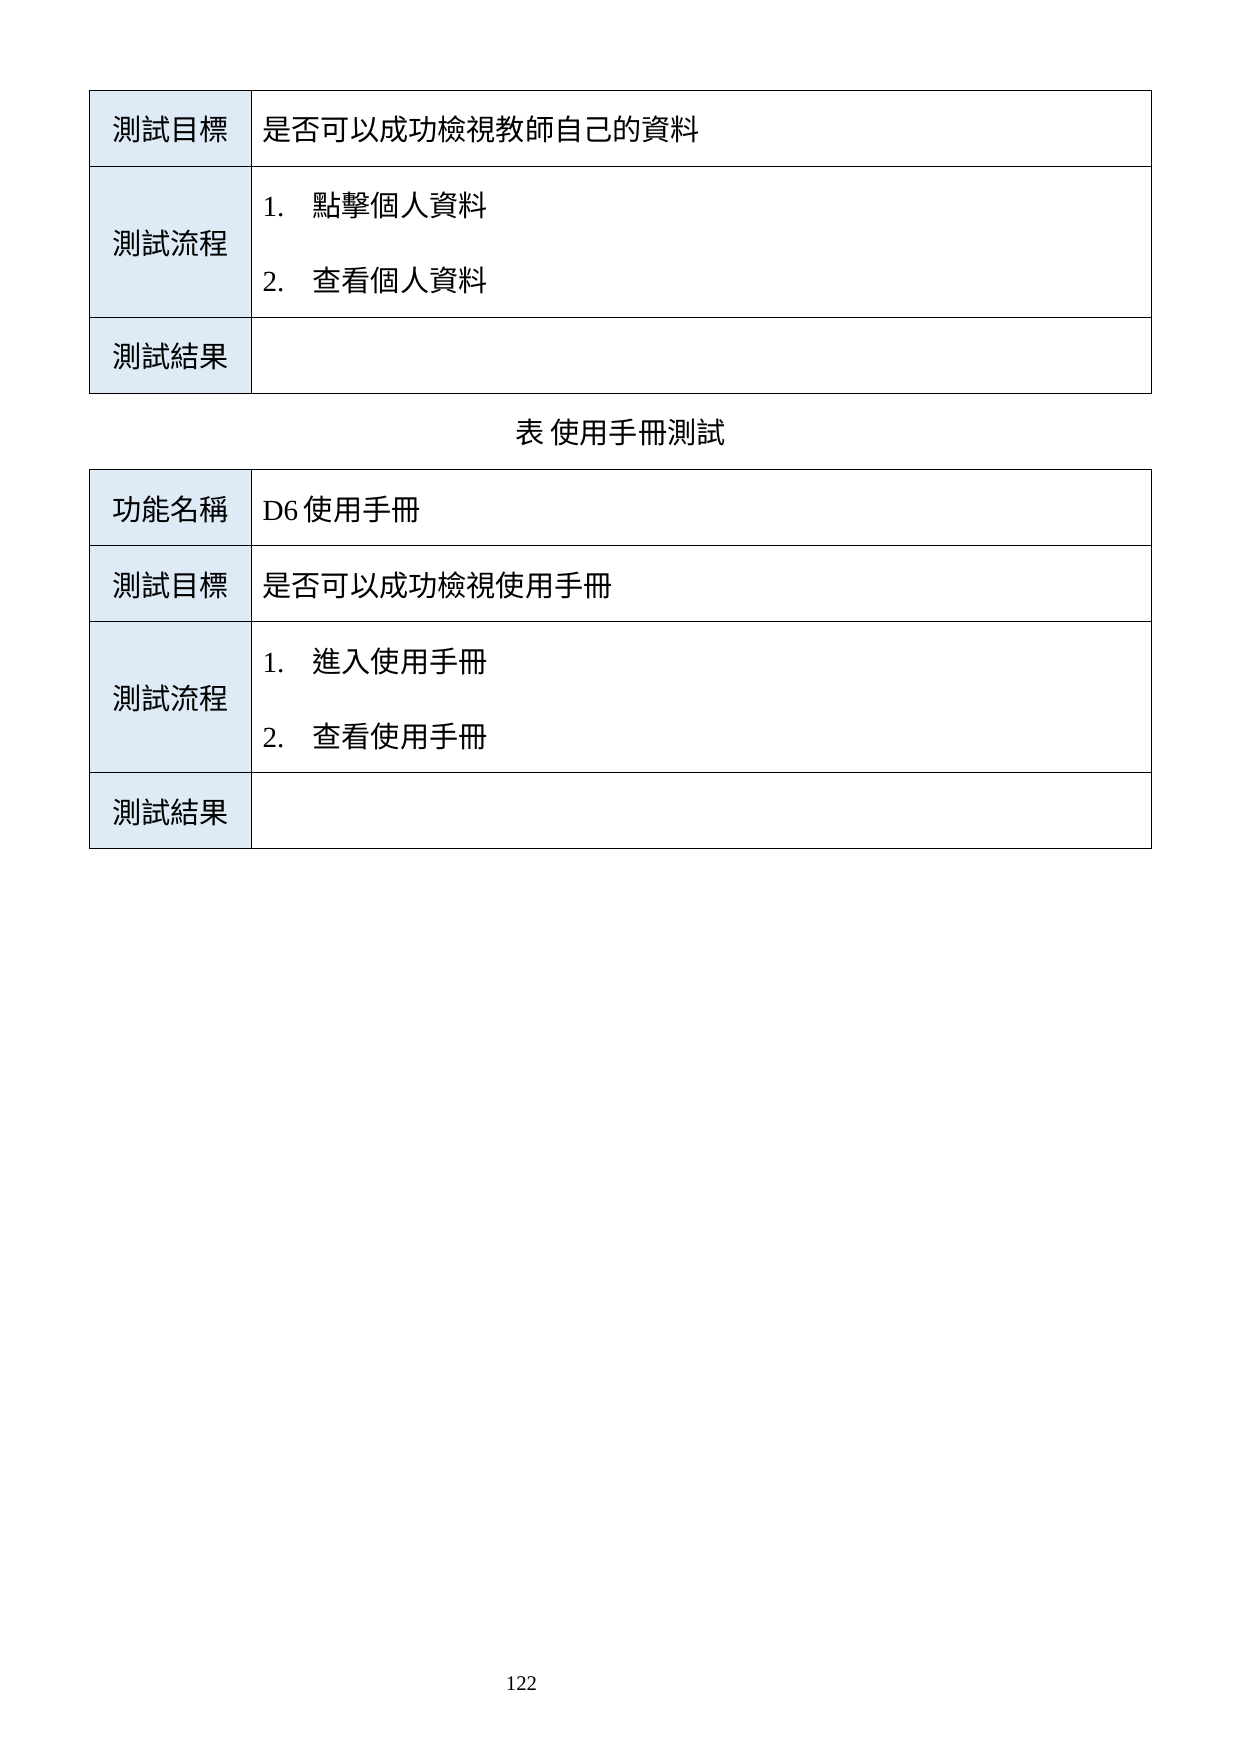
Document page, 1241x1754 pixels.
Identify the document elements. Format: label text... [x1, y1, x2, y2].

table_cell 測試結果 [90, 773, 251, 848]
table_header 功能名稱 [90, 470, 251, 545]
table_cell [252, 773, 1151, 848]
table_cell 進入使用手冊 查看使用手冊 [252, 622, 1151, 772]
table_cell 測試流程 [90, 622, 251, 772]
table_cell 點擊個人資料 查看個人資料 [252, 167, 1151, 317]
table_header D6使用手冊 [252, 470, 1151, 545]
table_cell 測試目標 [90, 91, 251, 166]
table_cell 測試流程 [90, 167, 251, 317]
table_cell 測試結果 [90, 318, 251, 393]
text 表 使用手冊測試 [89, 394, 1152, 469]
table_cell 是否可以成功檢視使用手冊 [252, 546, 1151, 621]
table_cell 測試目標 [90, 546, 251, 621]
table_cell 是否可以成功檢視教師自己的資料 [252, 91, 1151, 166]
table_cell [252, 318, 1151, 393]
